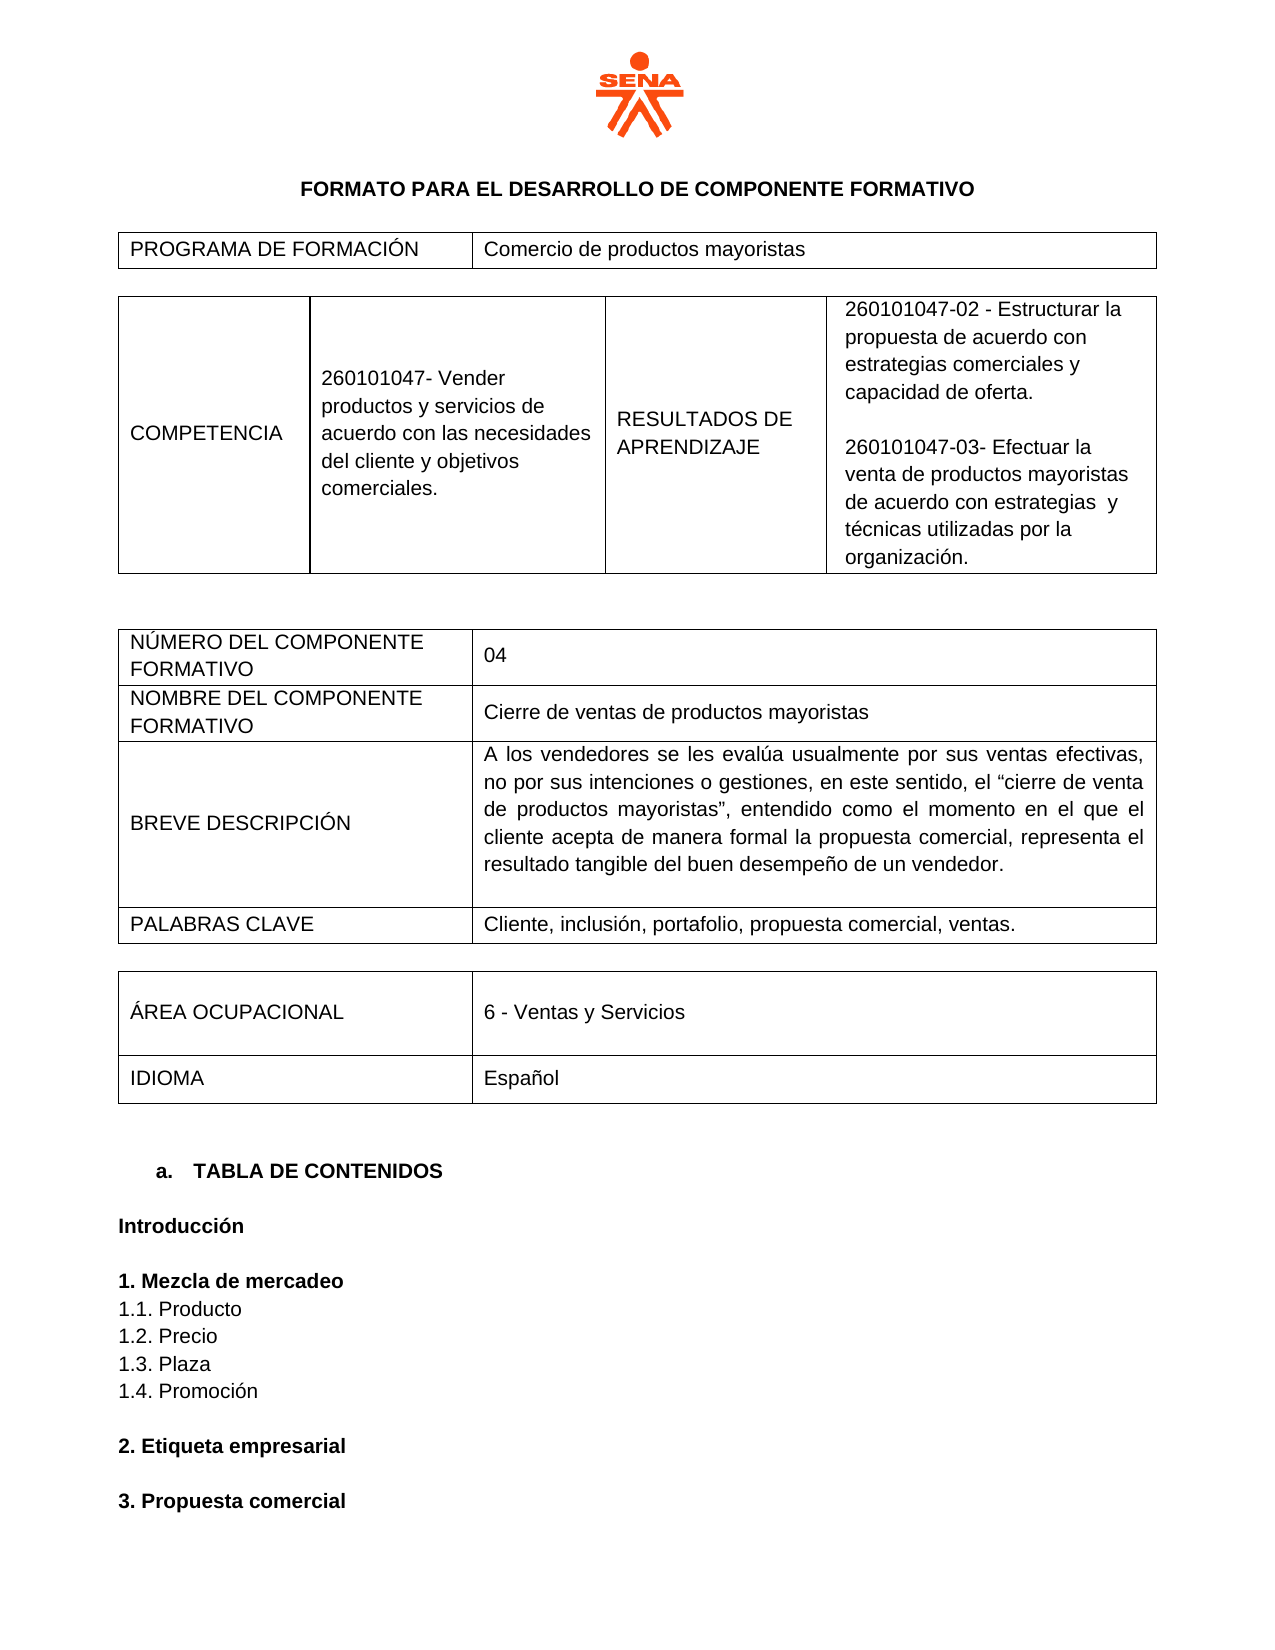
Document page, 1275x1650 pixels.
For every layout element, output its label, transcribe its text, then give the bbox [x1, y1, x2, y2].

table_cell IDIOMA [119, 1056, 472, 1103]
table_cell NOMBRE DEL COMPONENTE FORMATIVO [119, 686, 472, 741]
table_cell Cliente, inclusión, portafolio, propuesta comercial, ventas. [473, 908, 1156, 943]
table_header PROGRAMA DE FORMACIÓN [119, 233, 472, 268]
table_header 260101047-02 - Estructurar la propuesta de acuerdo con estrategias comerciales y capacidad de oferta. 260101047-03- Efectuar la venta de productos mayoristas de acuerdo con estrategias y técnicas utilizadas por la organización. [827, 297, 1156, 572]
picture [585, 48, 690, 142]
table_header NÚMERO DEL COMPONENTE FORMATIVO [119, 630, 472, 685]
table_header ÁREA OCUPACIONAL [119, 972, 472, 1055]
table_cell Español [473, 1056, 1156, 1103]
table_header 6 - Ventas y Servicios [473, 972, 1156, 1055]
text 2. Etiqueta empresarial [118, 1434, 1157, 1458]
table_cell A los vendedores se les evalúa usualmente por sus ventas efectivas, no por sus intenciones o gestiones, en este sentido, el “cierre de venta de productos mayoristas”, entendido como el momento en el que el cliente acepta de manera formal la propuesta comercial, representa el resultado tangible del buen desempeño de un vendedor. [473, 742, 1156, 907]
table_header Comercio de productos mayoristas [473, 233, 1156, 268]
text FORMATO PARA EL DESARROLLO DE COMPONENTE FORMATIVO [118, 177, 1157, 201]
table_header COMPETENCIA [119, 297, 309, 572]
text 1.1. Producto [118, 1297, 1157, 1321]
text 3. Propuesta comercial [118, 1489, 1157, 1513]
text Introducción [118, 1214, 1157, 1238]
text 1.4. Promoción [118, 1379, 1157, 1403]
table_cell Cierre de ventas de productos mayoristas [473, 686, 1156, 741]
list TABLA DE CONTENIDOS [156, 1159, 1157, 1183]
text 1.3. Plaza [118, 1352, 1157, 1376]
table_cell PALABRAS CLAVE [119, 908, 472, 943]
text 1.2. Precio [118, 1324, 1157, 1348]
table_header 260101047- Vender productos y servicios de acuerdo con las necesidades del cliente y objetivos comerciales. [311, 297, 605, 572]
table_cell BREVE DESCRIPCIÓN [119, 742, 472, 907]
text 1. Mezcla de mercadeo [118, 1269, 1157, 1293]
table_header RESULTADOS DE APRENDIZAJE [606, 297, 826, 572]
table_header 04 [473, 630, 1156, 685]
